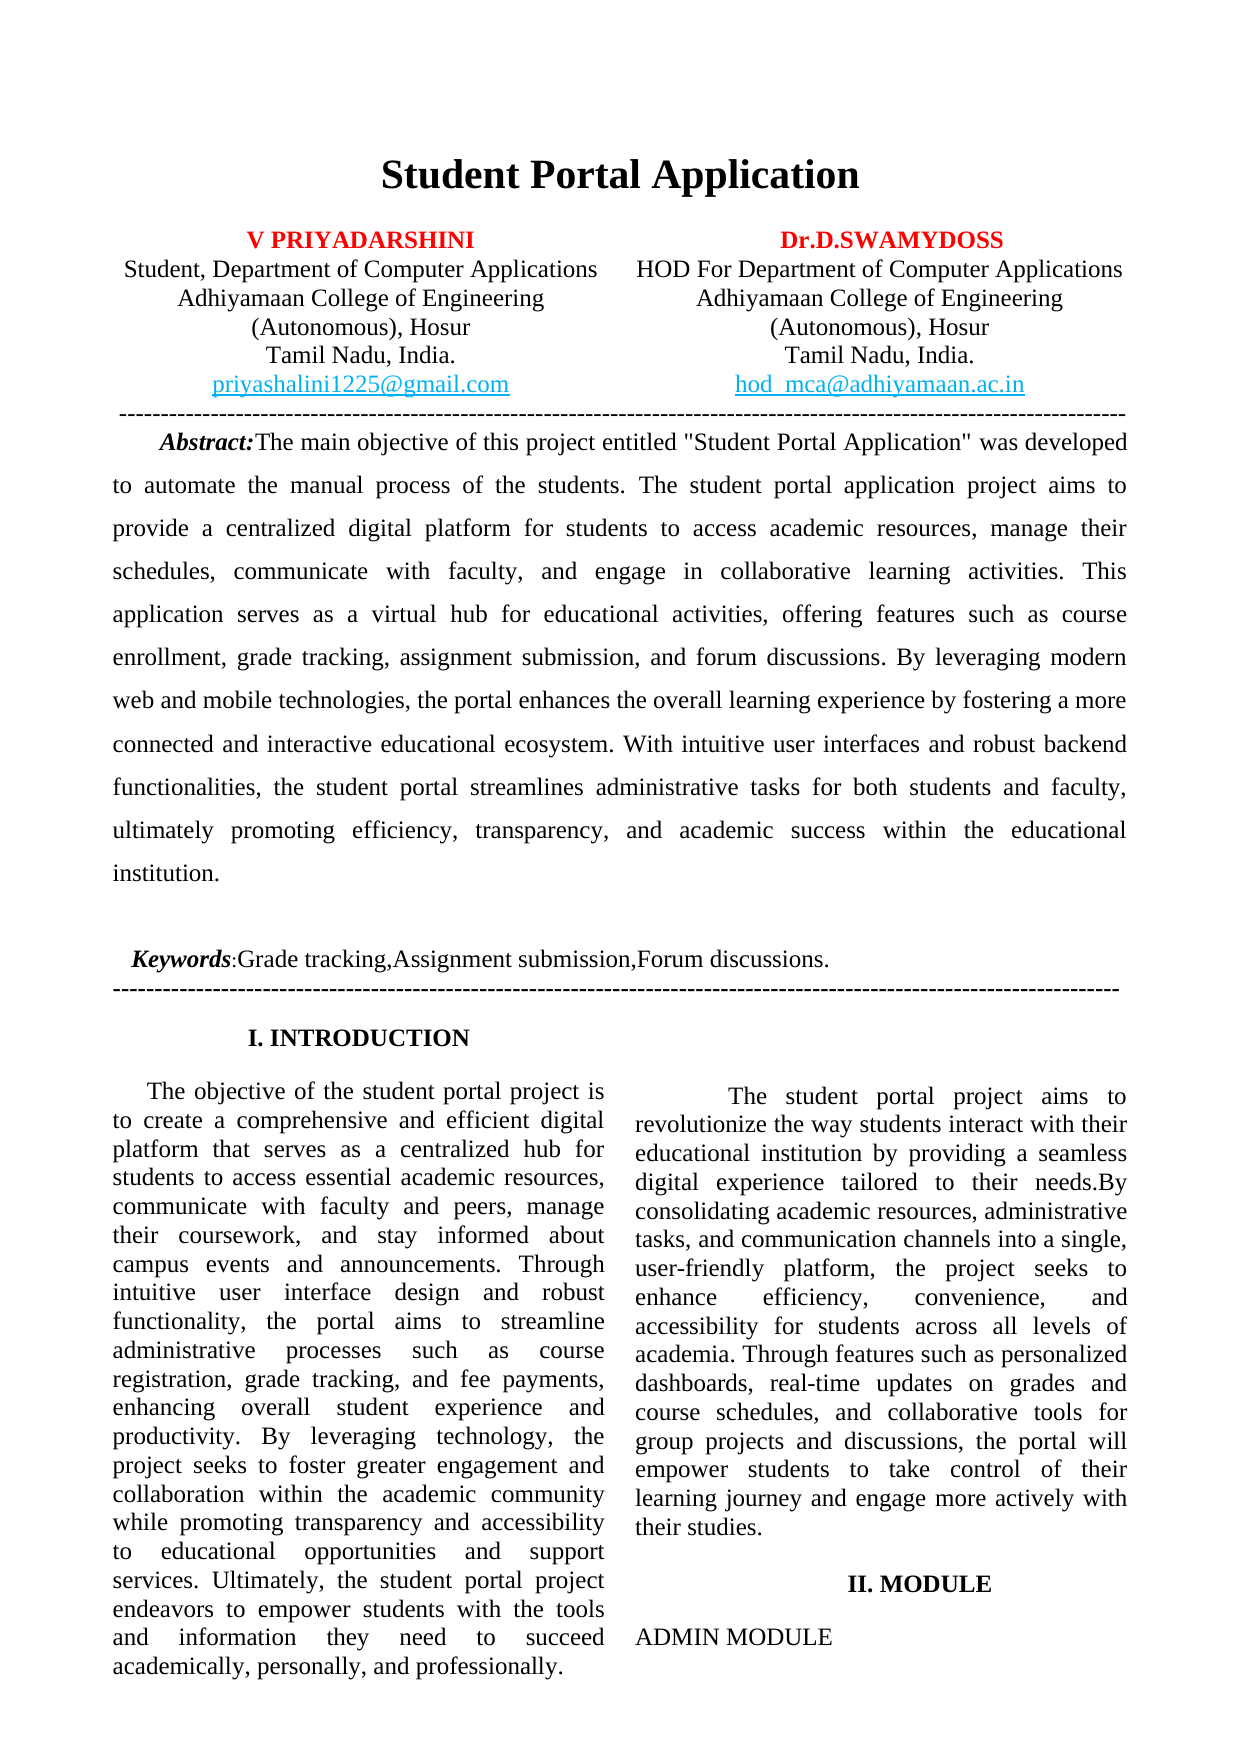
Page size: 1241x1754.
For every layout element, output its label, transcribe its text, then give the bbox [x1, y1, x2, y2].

text Keywords:Grade tracking,Assignment submission,Forum discussions. [112, 944, 1128, 973]
text ------------------------------------------------------------------------------------------------------------------------- [112, 398, 1128, 427]
text II. MODULE [635, 1569, 1128, 1598]
subtitle I. INTRODUCTION [112, 1023, 605, 1052]
text Student Portal Application [112, 150, 1128, 198]
text The student portal project aims to revolutionize the way students interact with their educational institution by providing a seamless digital experience tailored to their needs.By consolidating academic resources, administrative tasks, and communication channels into a single, user-friendly platform, the project seeks to enhance efficiency, convenience, and accessibility for students across all levels of academia. Through features such as personalized dashboards, real-time updates on grades and course schedules, and collaborative tools for group projects and discussions, the portal will empower students to take control of their learning journey and engage more actively with their studies. [635, 1081, 1128, 1541]
table_header Dr.D.SWAMYDOSS HOD For Department of Computer Applications Adhiyamaan College of Engineering (Autonomous), Hosur Tamil Nadu, India. hod_mca@adhiyamaan.ac.in [620, 226, 1139, 398]
text Abstract:The main objective of this project entitled "Student Portal Application" was developed to automate the manual process of the students. The student portal application project aims to provide a centralized digital platform for students to access academic resources, manage their schedules, communicate with faculty, and engage in collaborative learning activities. This application serves as a virtual hub for educational activities, offering features such as course enrollment, grade tracking, assignment submission, and forum discussions. By leveraging modern web and mobile technologies, the portal enhances the overall learning experience by fostering a more connected and interactive educational ecosystem. With intuitive user interfaces and robust backend functionalities, the student portal streamlines administrative tasks for both students and faculty, ultimately promoting efficiency, transparency, and academic success within the educational institution. [112, 427, 1128, 887]
text ------------------------------------------------------------------------------------------------------------------------- [112, 973, 1128, 1002]
text The objective of the student portal project is to create a comprehensive and efficient digital platform that serves as a centralized hub for students to access essential academic resources, communicate with faculty and peers, manage their coursework, and stay informed about campus events and announcements. Through intuitive user interface design and robust functionality, the portal aims to streamline administrative processes such as course registration, grade tracking, and fee payments, enhancing overall student experience and productivity. By leveraging technology, the project seeks to foster greater engagement and collaboration within the academic community while promoting transparency and accessibility to educational opportunities and support services. Ultimately, the student portal project endeavors to empower students with the tools and information they need to succeed academically, personally, and professionally. [112, 1076, 605, 1680]
text ADMIN MODULE [635, 1622, 1128, 1651]
table_header V PRIYADARSHINI Student, Department of Computer Applications Adhiyamaan College of Engineering (Autonomous), Hosur Tamil Nadu, India. priyashalini1225@gmail.com [101, 226, 620, 398]
